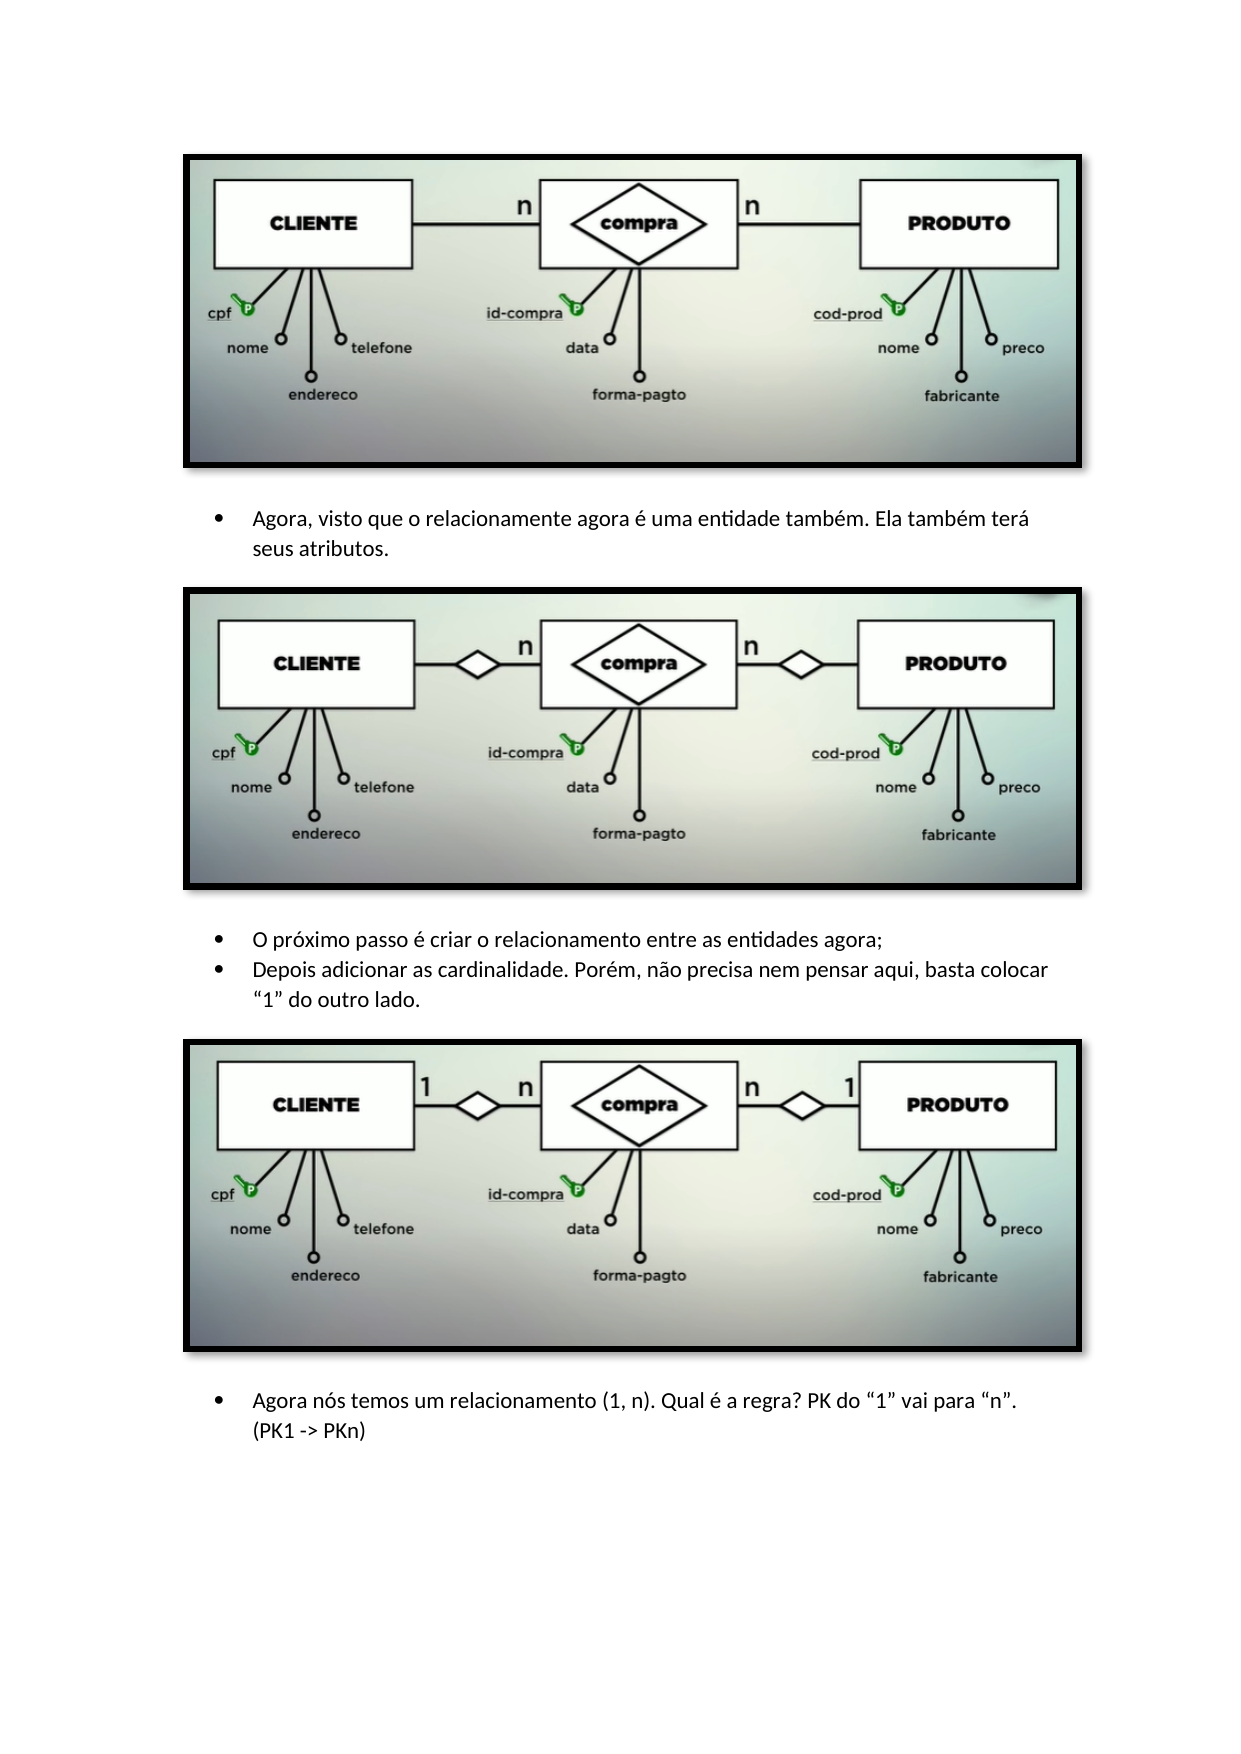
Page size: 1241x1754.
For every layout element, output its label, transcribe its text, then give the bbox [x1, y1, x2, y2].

list Depois adicionar as cardinalidade. Porém, não precisa nem pensar aqui, basta colocar “1” do outro lado. [215, 955, 1063, 1013]
picture [190, 160, 1076, 462]
list Agora nós temos um relacionamento (1, n). Qual é a regra? PK do “1” vai para “n”. [215, 1386, 1063, 1414]
list (PK1 -> PKn) [252, 1416, 1063, 1444]
picture [190, 594, 1076, 883]
list O próximo passo é criar o relacionamento entre as entidades agora; [215, 925, 1063, 953]
list Agora, visto que o relacionamente agora é uma entidade também. Ela também terá seus atributos. [215, 504, 1063, 562]
picture [190, 1045, 1076, 1346]
